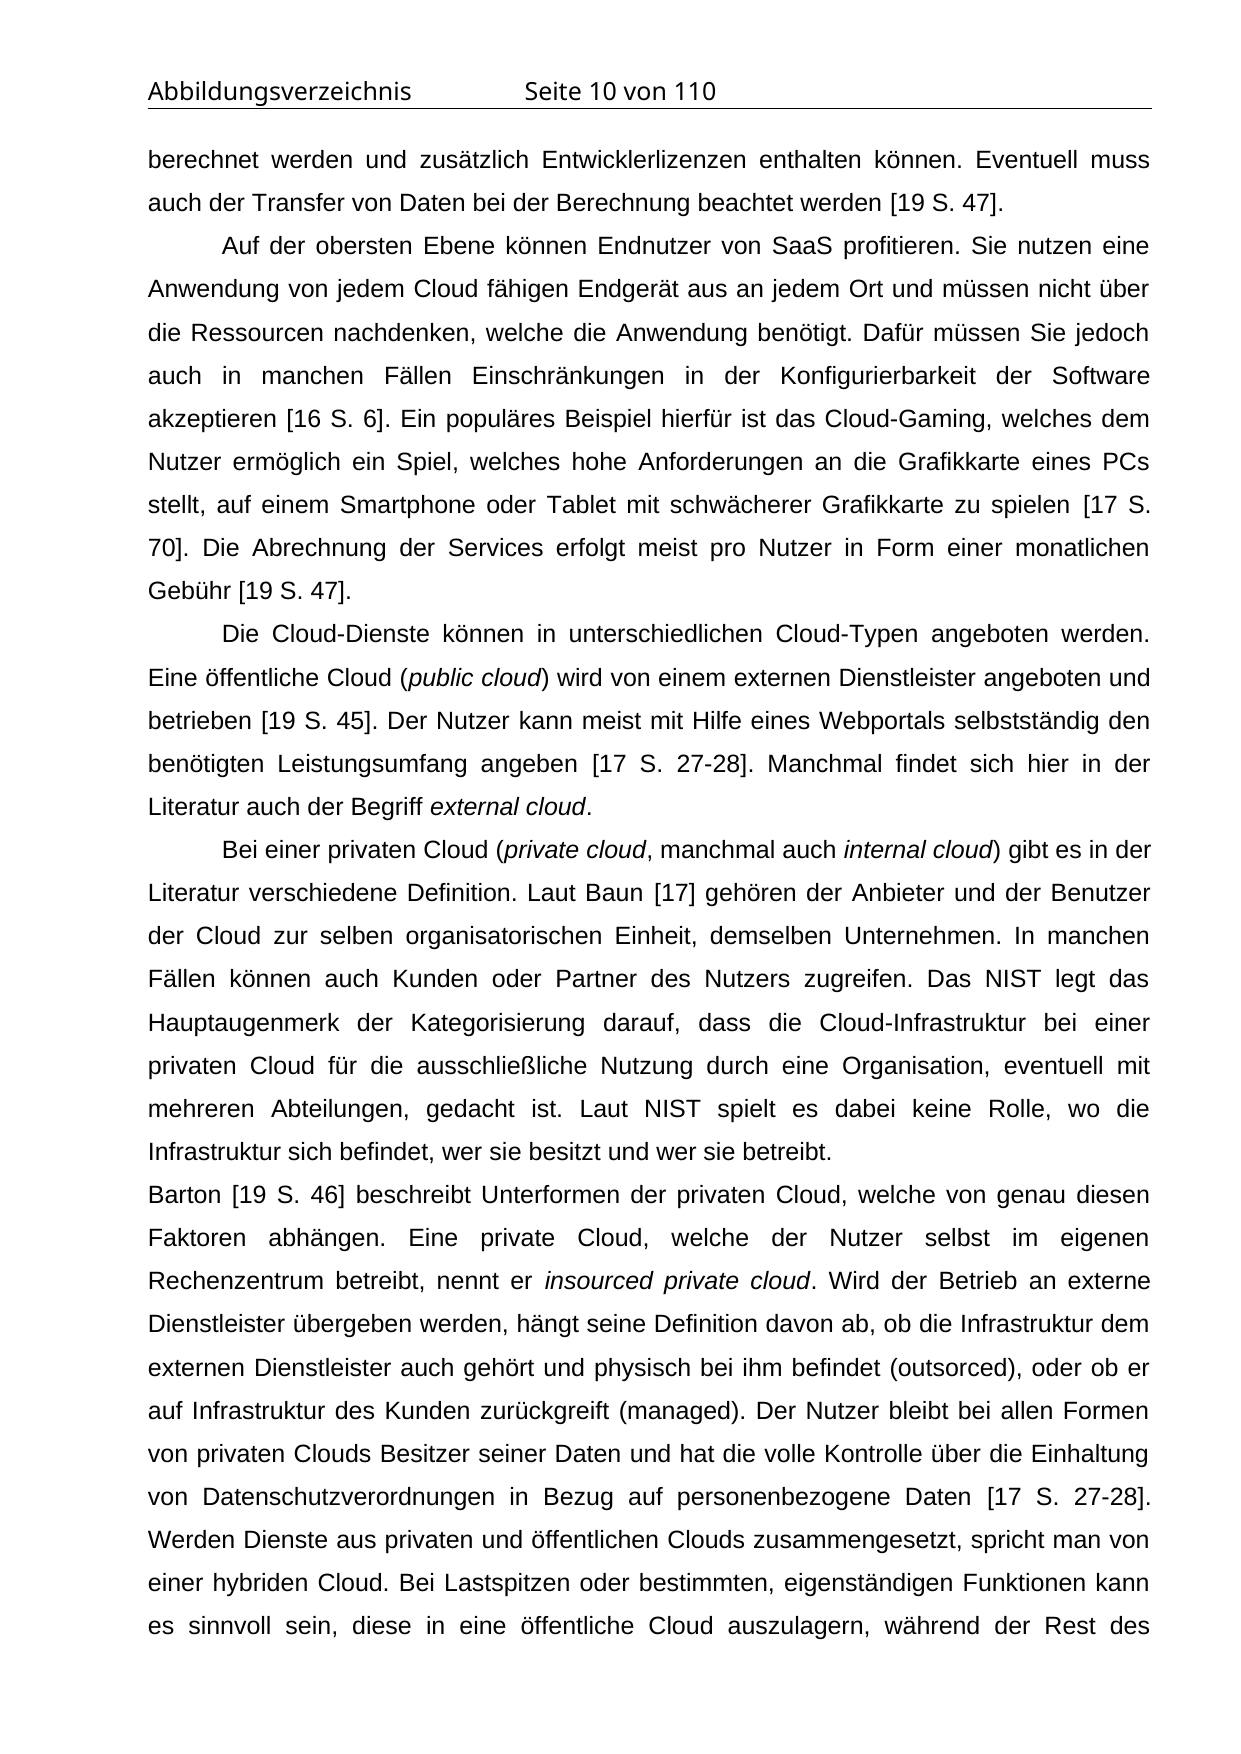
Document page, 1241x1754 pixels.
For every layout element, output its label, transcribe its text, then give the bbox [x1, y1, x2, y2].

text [148, 1180, 1152, 1640]
text Bei einer privaten Cloud (private cloud, manchmal auch internal cloud) gibt es in der Literatur verschiedene Definition. Laut Baun gehören der Anbieter und der Benutzer der Cloud zur selben organisatorischen Einheit, demselben Unternehmen. In manchen Fällen können auch Kunden oder Partner des Nutzers zugreifen. Das NIST legt das Hauptaugenmerk der Kategorisierung darauf, dass die Cloud-Infrastruktur bei einer privaten Cloud für die ausschließliche Nutzung durch eine Organisation, eventuell mit mehreren Abteilungen, gedacht ist. Laut NIST spielt es dabei keine Rolle, wo die Infrastruktur sich befindet, wer sie besitzt und wer sie betreibt. [148, 835, 1152, 1166]
text Auf der obersten Ebene können Endnutzer von SaaS profitieren. Sie nutzen eine Anwendung von jedem Cloud fähigen Endgerät aus an jedem Ort und müssen nicht über die Ressourcen nachdenken, welche die Anwendung benötigt. Dafür müssen Sie jedoch auch in manchen Fällen Einschränkungen in der Konfigurierbarkeit der Software akzeptieren . Ein populäres Beispiel hierfür ist das Cloud-Gaming, welches dem Nutzer ermöglich ein Spiel, welches hohe Anforderungen an die Grafikkarte eines PCs stellt, auf einem Smartphone oder Tablet mit schwächerer Grafikkarte zu spielen . Die Abrechnung der Services erfolgt meist pro Nutzer in Form einer monatlichen Gebühr . [148, 231, 1152, 605]
text Die Cloud-Dienste können in unterschiedlichen Cloud-Typen angeboten werden. Eine öffentliche Cloud (public cloud) wird von einem externen Dienstleister angeboten und betrieben . Der Nutzer kann meist mit Hilfe eines Webportals selbstständig den benötigten Leistungsumfang angeben . Manchmal findet sich hier in der Literatur auch der Begriff external cloud. [148, 619, 1152, 821]
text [148, 145, 1152, 217]
